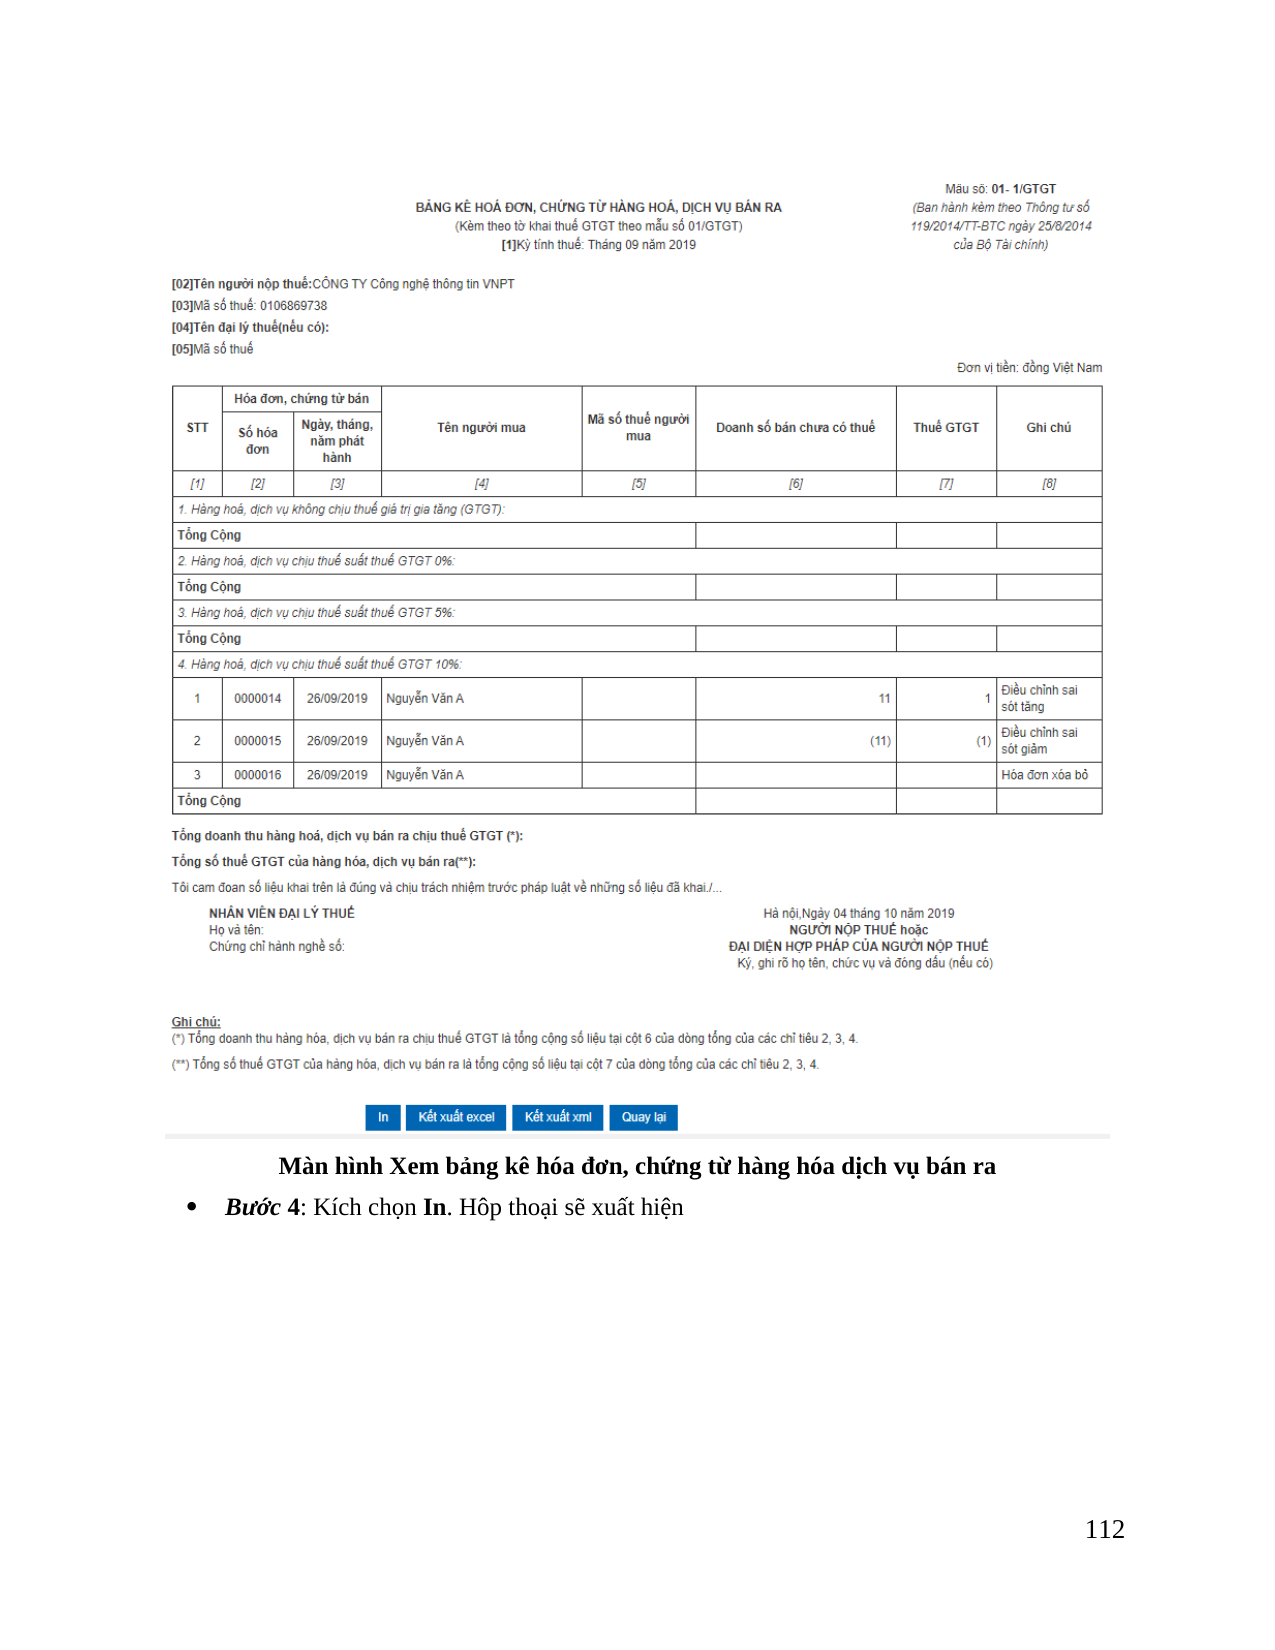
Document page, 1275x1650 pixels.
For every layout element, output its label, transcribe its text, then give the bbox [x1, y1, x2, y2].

picture [165, 184, 1111, 1139]
list Bước 4: Kích chọn In. Hôp thoại sẽ xuất hiện [187, 1192, 1125, 1221]
text Màn hình Xem bảng kê hóa đơn, chứng từ hàng hóa dịch vụ bán ra [150, 1151, 1125, 1180]
